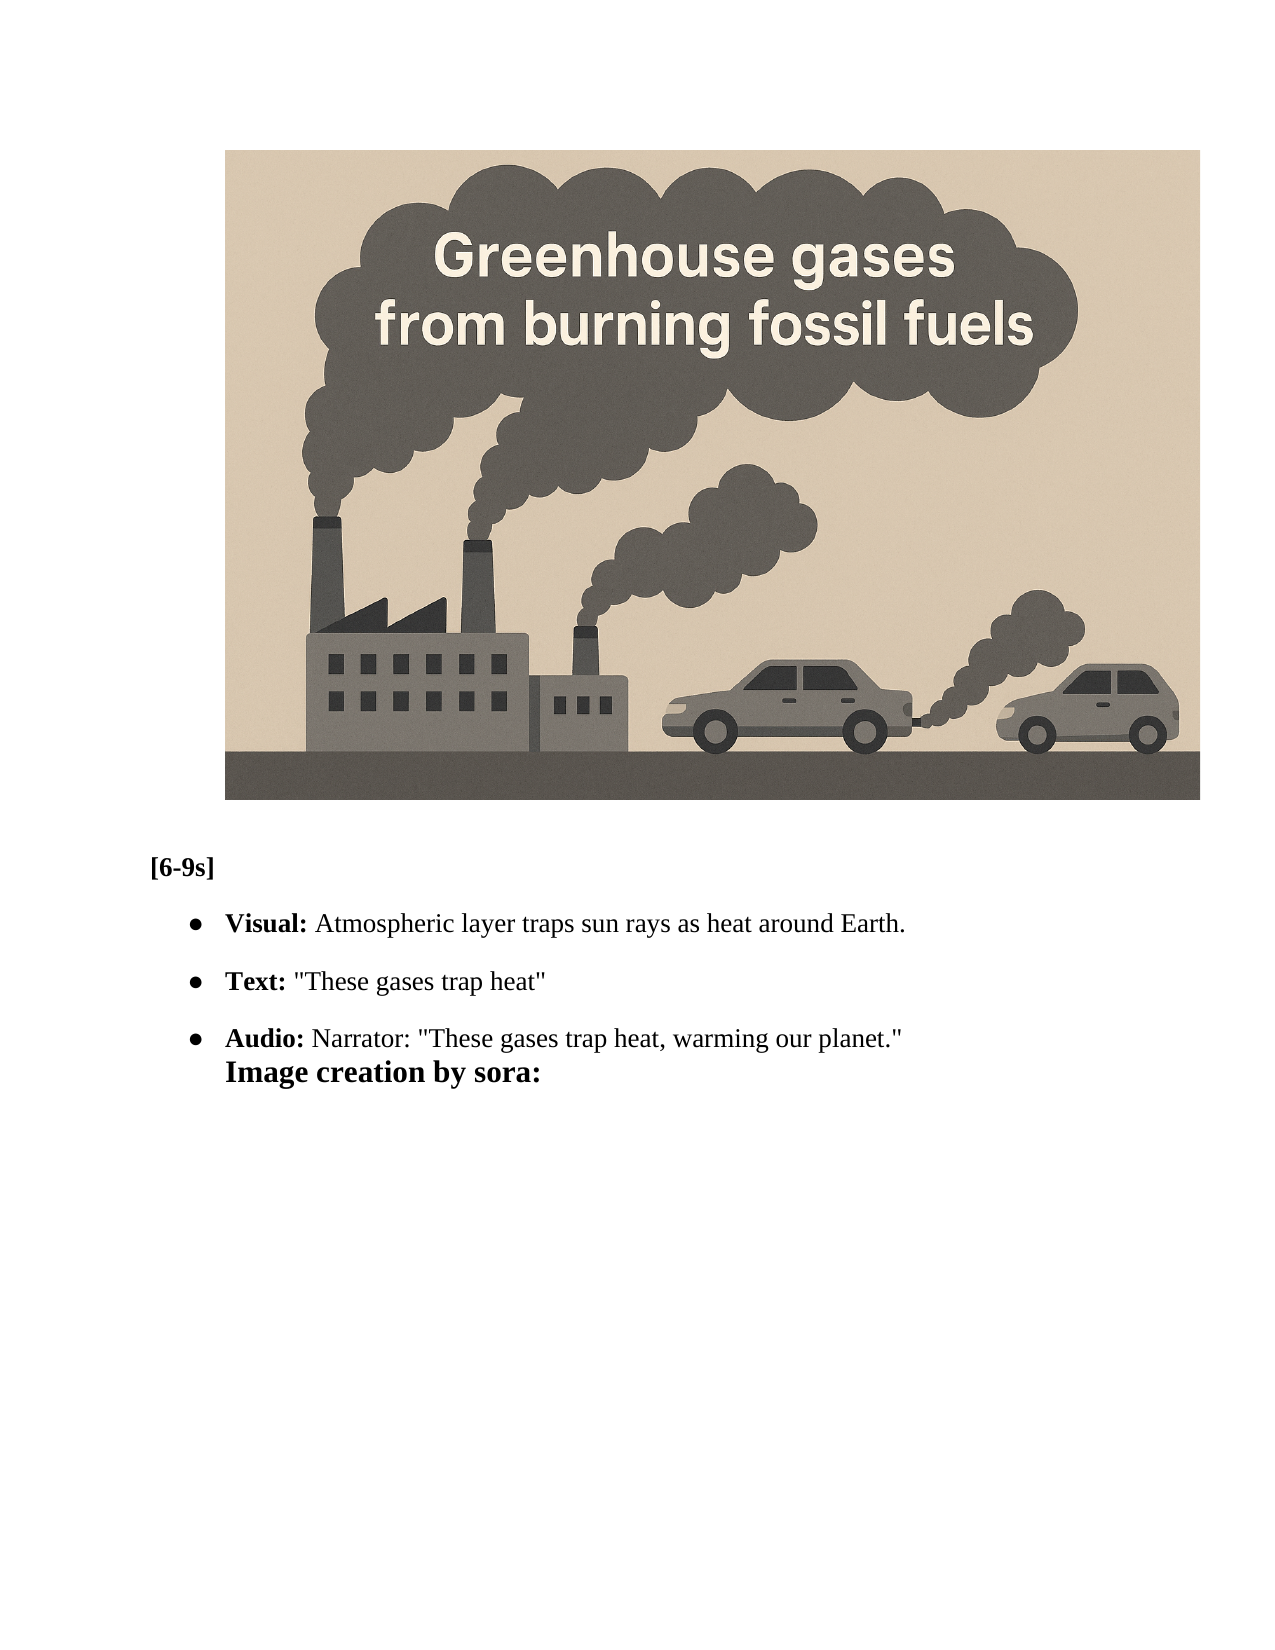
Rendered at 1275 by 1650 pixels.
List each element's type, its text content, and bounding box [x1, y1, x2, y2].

picture [225, 150, 1200, 800]
list Audio: Narrator: "These gases trap heat, warming our planet." Image creation by sora: [187, 1022, 1125, 1089]
list Text: "These gases trap heat" [187, 965, 1125, 1022]
list Visual: Atmospheric layer traps sun rays as heat around Earth. [187, 907, 1125, 965]
text [6-9s] [150, 851, 1125, 882]
